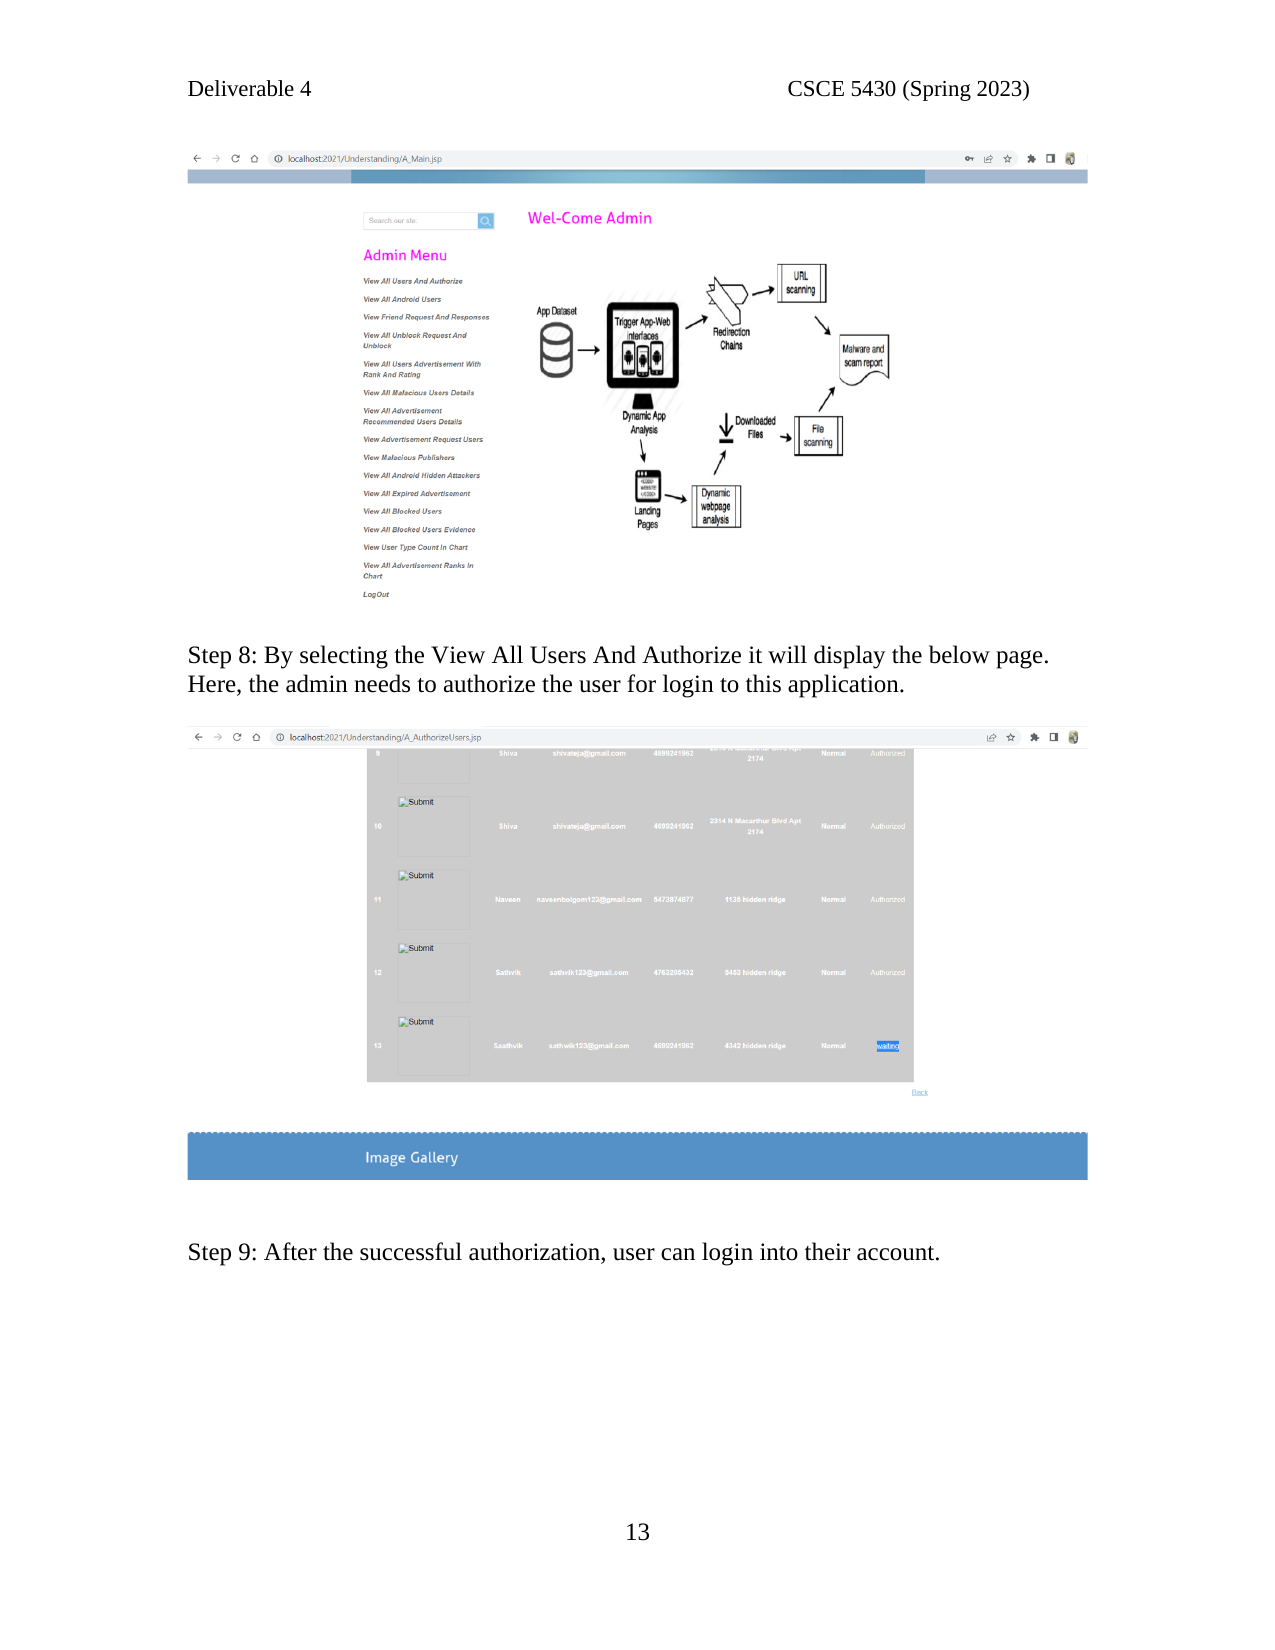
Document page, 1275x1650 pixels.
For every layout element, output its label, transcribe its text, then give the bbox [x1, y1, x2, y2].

text Step 9: After the successful authorization, user can login into their account. [187, 1237, 1087, 1266]
text Step 8: By selecting the View All Users And Authorize it will display the below page. Here, the admin needs to authorize the user for login to this application. [187, 640, 1087, 698]
picture [187, 726, 1088, 1180]
picture [187, 150, 1088, 612]
